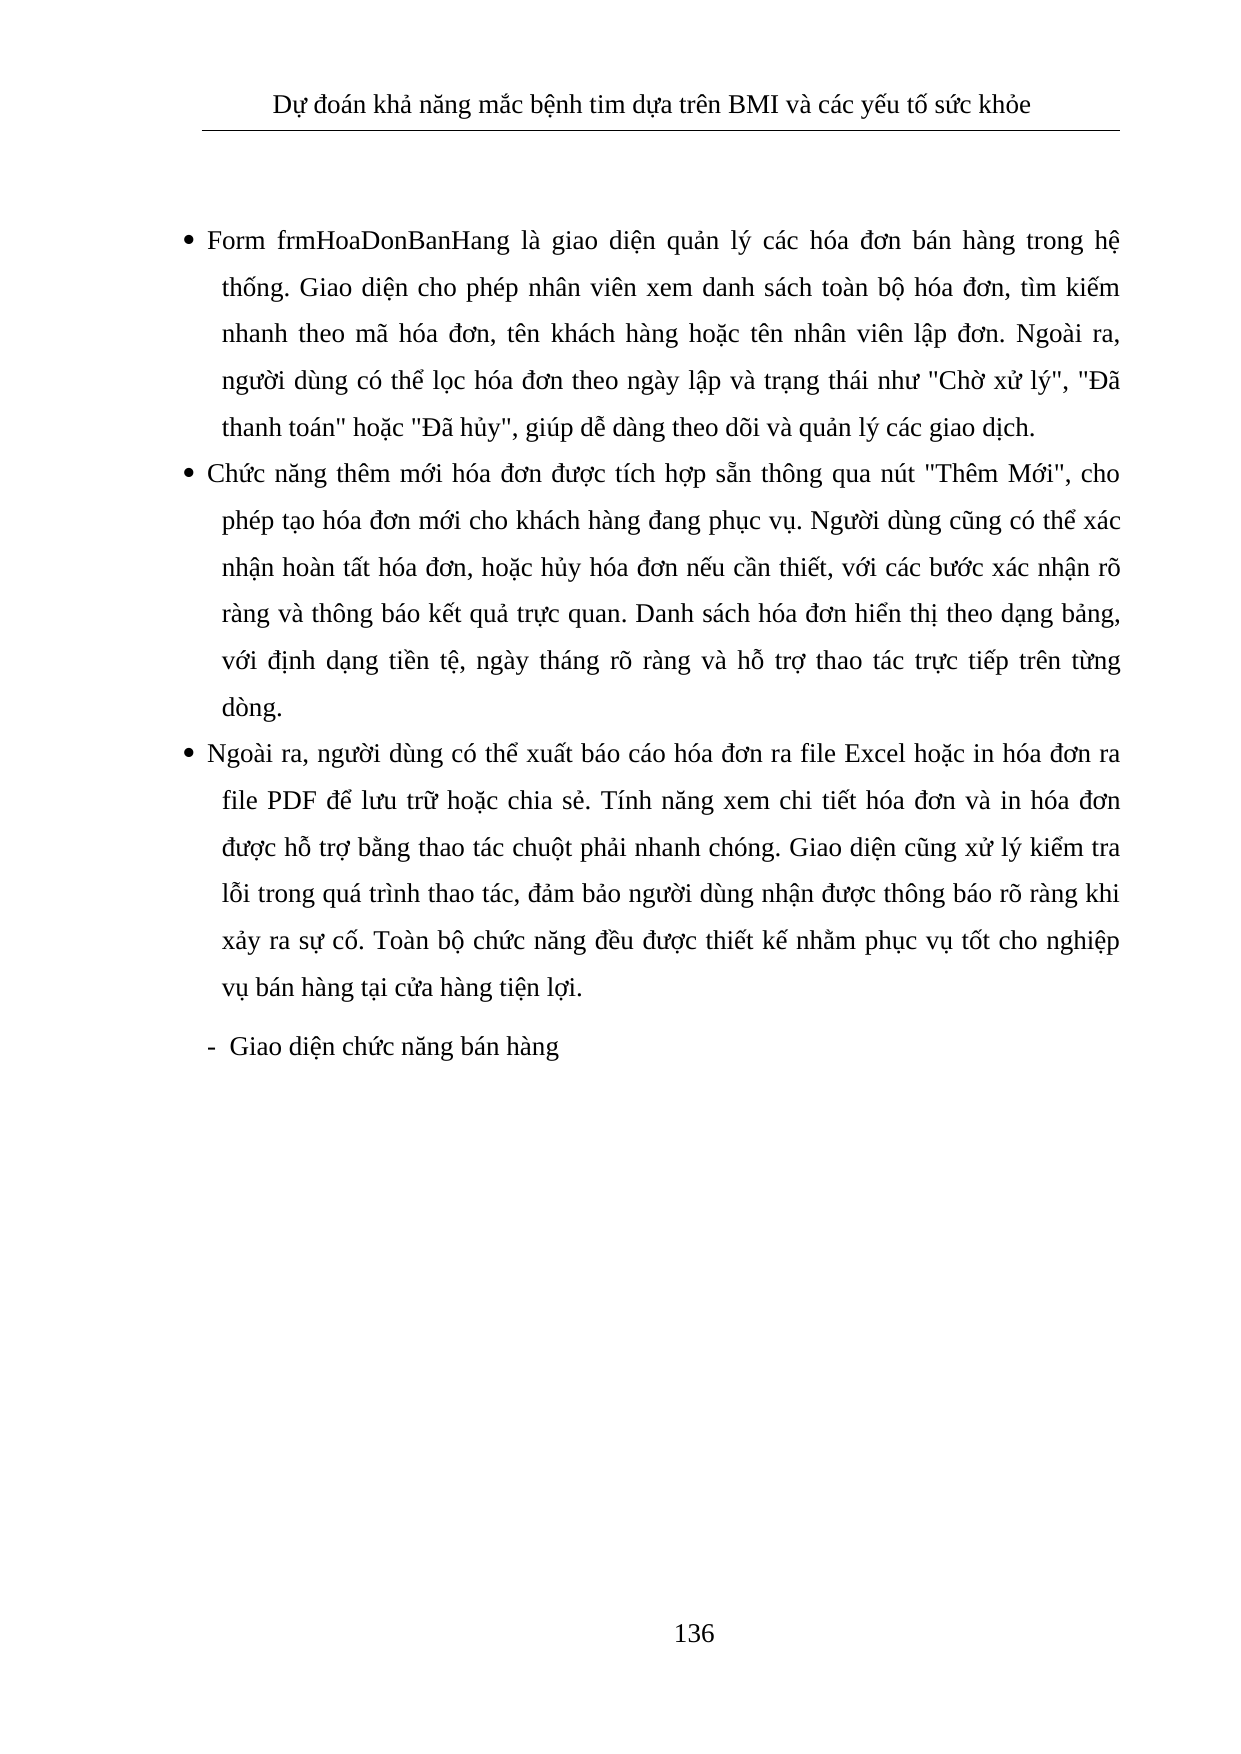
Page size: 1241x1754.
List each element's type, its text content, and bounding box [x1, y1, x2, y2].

list Form frmHoaDonBanHang là giao diện quản lý các hóa đơn bán hàng trong hệ thống. Giao diện cho phép nhân viên xem danh sách toàn bộ hóa đơn, tìm kiếm nhanh theo mã hóa đơn, tên khách hàng hoặc tên nhân viên lập đơn. Ngoài ra, người dùng có thể lọc hóa đơn theo ngày lập và trạng thái như "Chờ xử lý", "Đã thanh toán" hoặc "Đã hủy", giúp dễ dàng theo dõi và quản lý các giao dịch. [184, 224, 1122, 442]
list Chức năng thêm mới hóa đơn được tích hợp sẵn thông qua nút "Thêm Mới", cho phép tạo hóa đơn mới cho khách hàng đang phục vụ. Người dùng cũng có thể xác nhận hoàn tất hóa đơn, hoặc hủy hóa đơn nếu cần thiết, với các bước xác nhận rõ ràng và thông báo kết quả trực quan. Danh sách hóa đơn hiển thị theo dạng bảng, với định dạng tiền tệ, ngày tháng rõ ràng và hỗ trợ thao tác trực tiếp trên từng dòng. [184, 457, 1122, 722]
list Ngoài ra, người dùng có thể xuất báo cáo hóa đơn ra file Excel hoặc in hóa đơn ra file PDF để lưu trữ hoặc chia sẻ. Tính năng xem chi tiết hóa đơn và in hóa đơn được hỗ trợ bằng thao tác chuột phải nhanh chóng. Giao diện cũng xử lý kiểm tra lỗi trong quá trình thao tác, đảm bảo người dùng nhận được thông báo rõ ràng khi xảy ra sự cố. Toàn bộ chức năng đều được thiết kế nhằm phục vụ tốt cho nghiệp vụ bán hàng tại cửa hàng tiện lợi. [184, 737, 1122, 1002]
text - Giao diện chức năng bán hàng [207, 1030, 1122, 1061]
